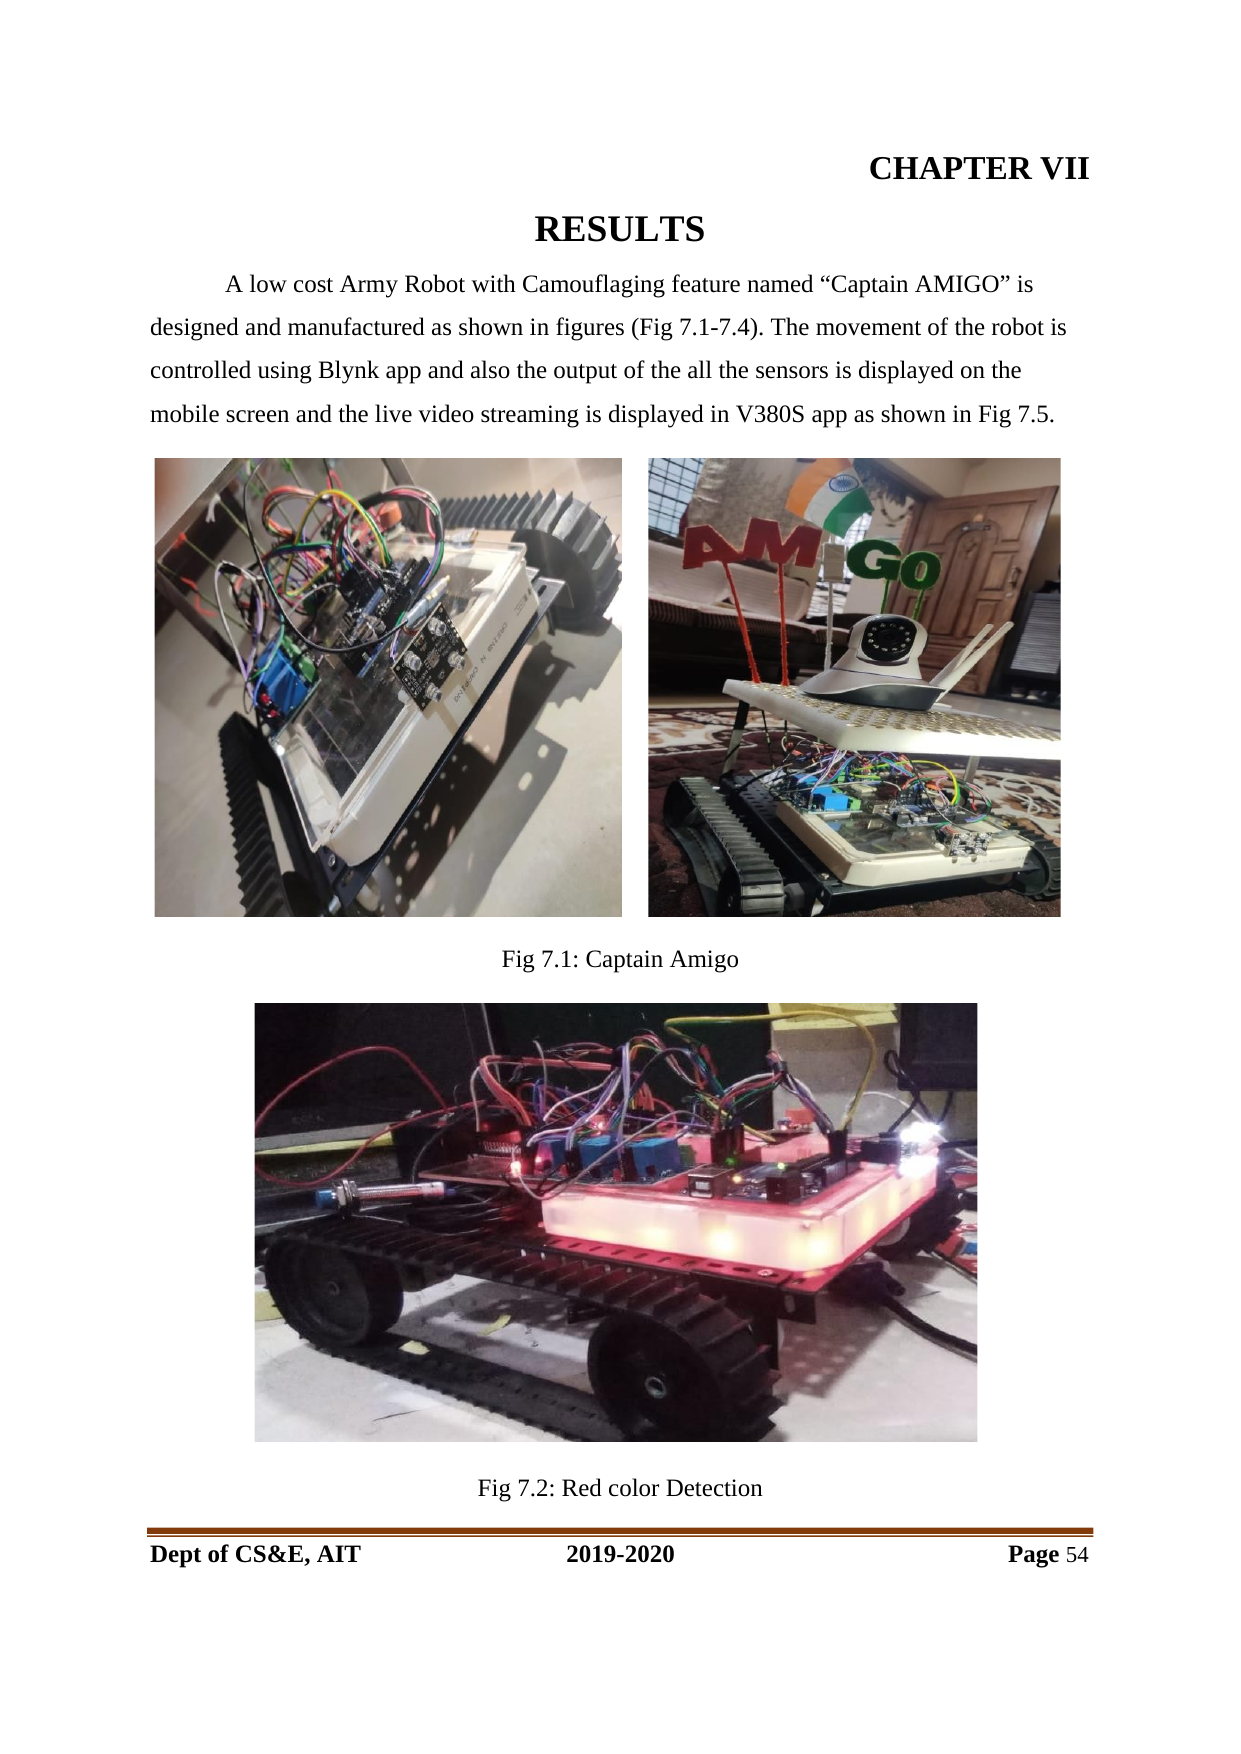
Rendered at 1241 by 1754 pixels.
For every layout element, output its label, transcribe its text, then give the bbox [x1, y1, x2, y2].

picture [154, 458, 622, 917]
text A low cost Army Robot with Camouflaging feature named “Captain AMIGO” is designed and manufactured as shown in figures (Fig 7.1-7.4). The movement of the robot is controlled using Blynk app and also the output of the all the sensors is displayed on the mobile screen and the live video streaming is displayed in V380S app as shown in Fig 7.5. [150, 269, 1069, 427]
picture [648, 458, 1061, 917]
subtitle RESULTS [64, 206, 705, 249]
subtitle CHAPTER VII [869, 148, 1201, 186]
text Fig 7.1: Captain Amigo [79, 944, 1161, 973]
text Fig 7.2: Red color Detection [79, 1473, 1161, 1502]
picture [254, 1003, 978, 1442]
